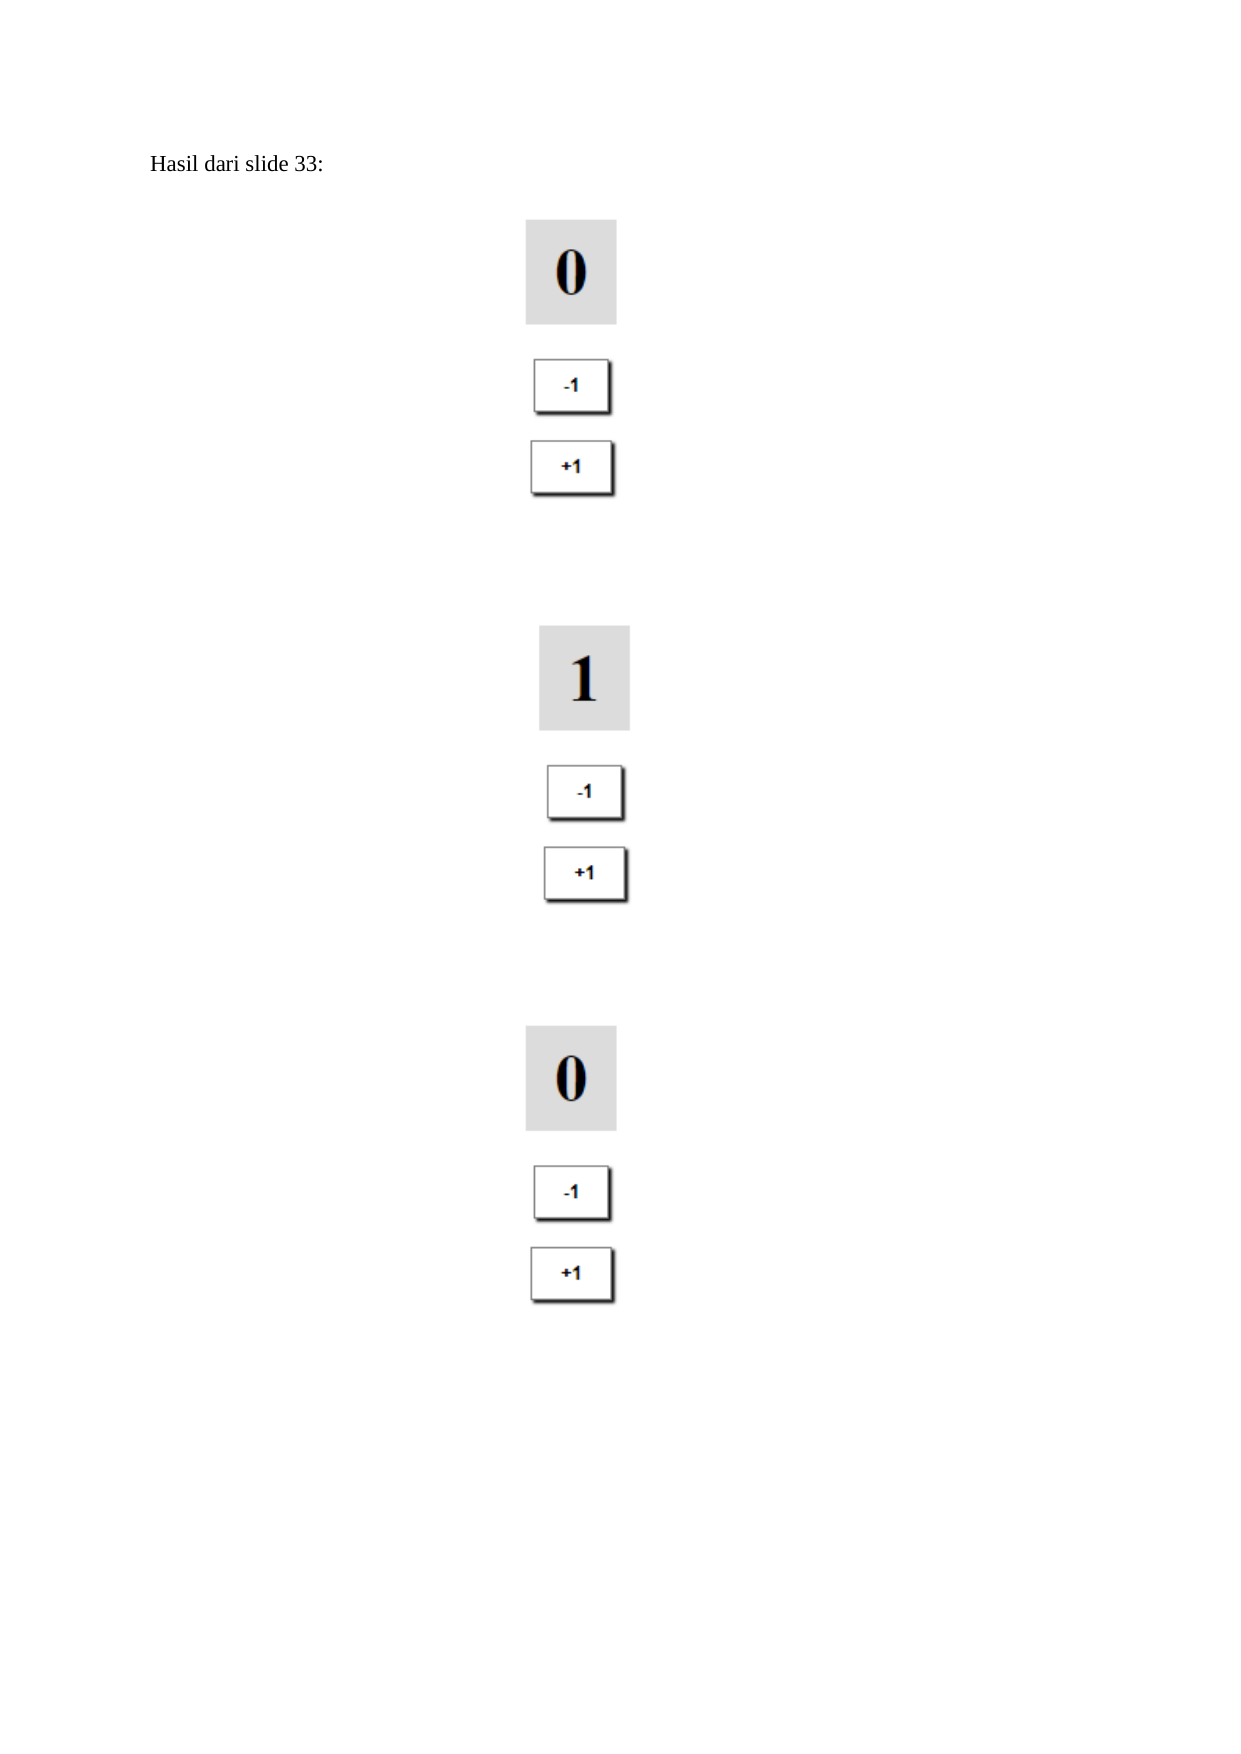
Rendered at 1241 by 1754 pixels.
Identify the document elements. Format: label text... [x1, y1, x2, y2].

text Hasil dari slide 33: [150, 150, 1090, 176]
picture [244, 593, 996, 983]
picture [174, 1001, 1066, 1382]
picture [174, 195, 1066, 575]
